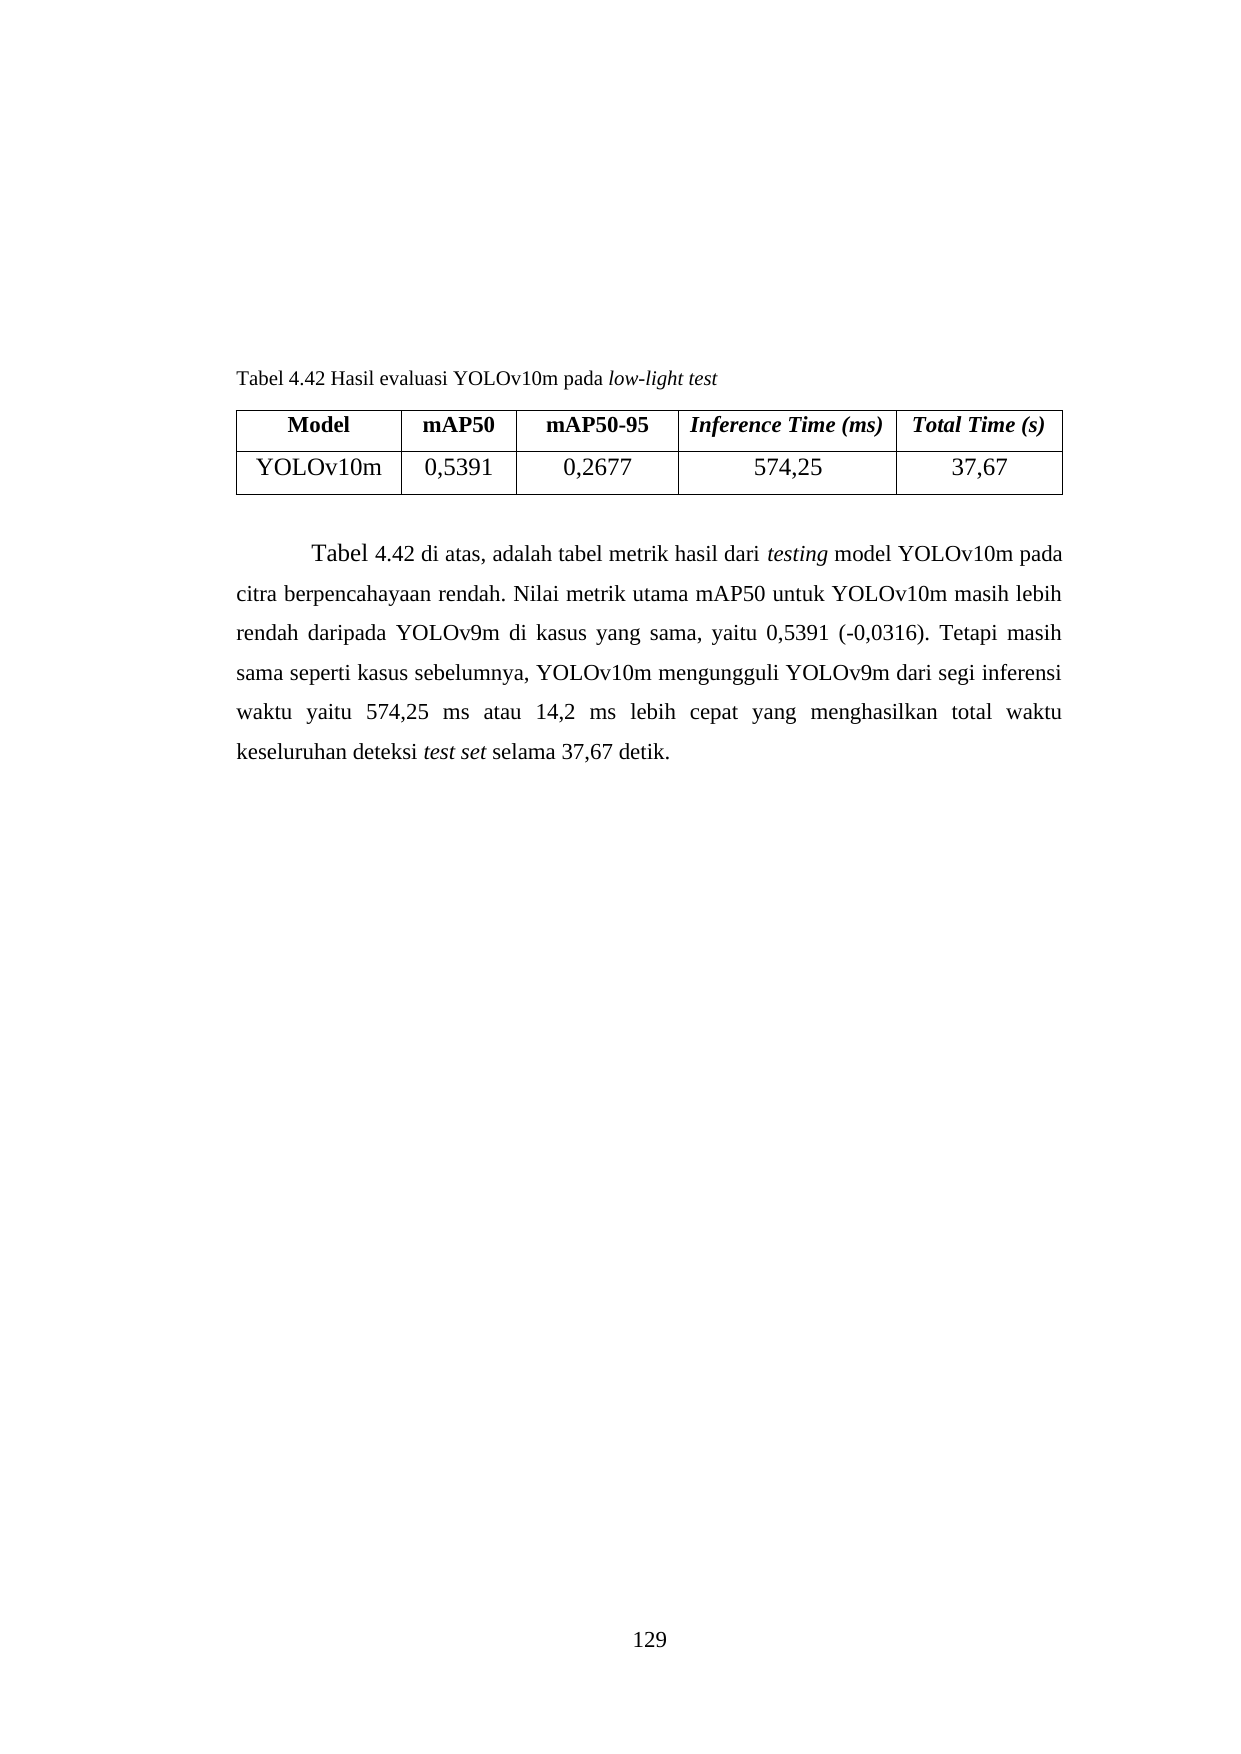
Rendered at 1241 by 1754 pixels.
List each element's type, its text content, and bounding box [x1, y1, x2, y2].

table_cell YOLOv10m [237, 452, 401, 494]
table_header Model [237, 411, 401, 451]
table_header mAP50-95 [517, 411, 678, 451]
text Tabel 4.42 Hasil evaluasi YOLOv10m pada low-light test [236, 366, 1063, 389]
table_header mAP50 [402, 411, 516, 451]
table_header Inference Time (ms) [679, 411, 896, 451]
table_header Total Time (s) [897, 411, 1062, 451]
table_cell 37,67 [897, 452, 1062, 494]
table_cell 574,25 [679, 452, 896, 494]
table_cell 0,2677 [517, 452, 678, 494]
table_cell 0,5391 [402, 452, 516, 494]
text Tabel 4.42 di atas, adalah tabel metrik hasil dari testing model YOLOv10m pada citra berpencahayaan rendah. Nilai metrik utama mAP50 untuk YOLOv10m masih lebih rendah daripada YOLOv9m di kasus yang sama, yaitu 0,5391 (-0,0316). Tetapi masih sama seperti kasus sebelumnya, YOLOv10m mengungguli YOLOv9m dari segi inferensi waktu yaitu 574,25 ms atau 14,2 ms lebih cepat yang menghasilkan total waktu keseluruhan deteksi test set selama 37,67 detik. [236, 538, 1063, 764]
